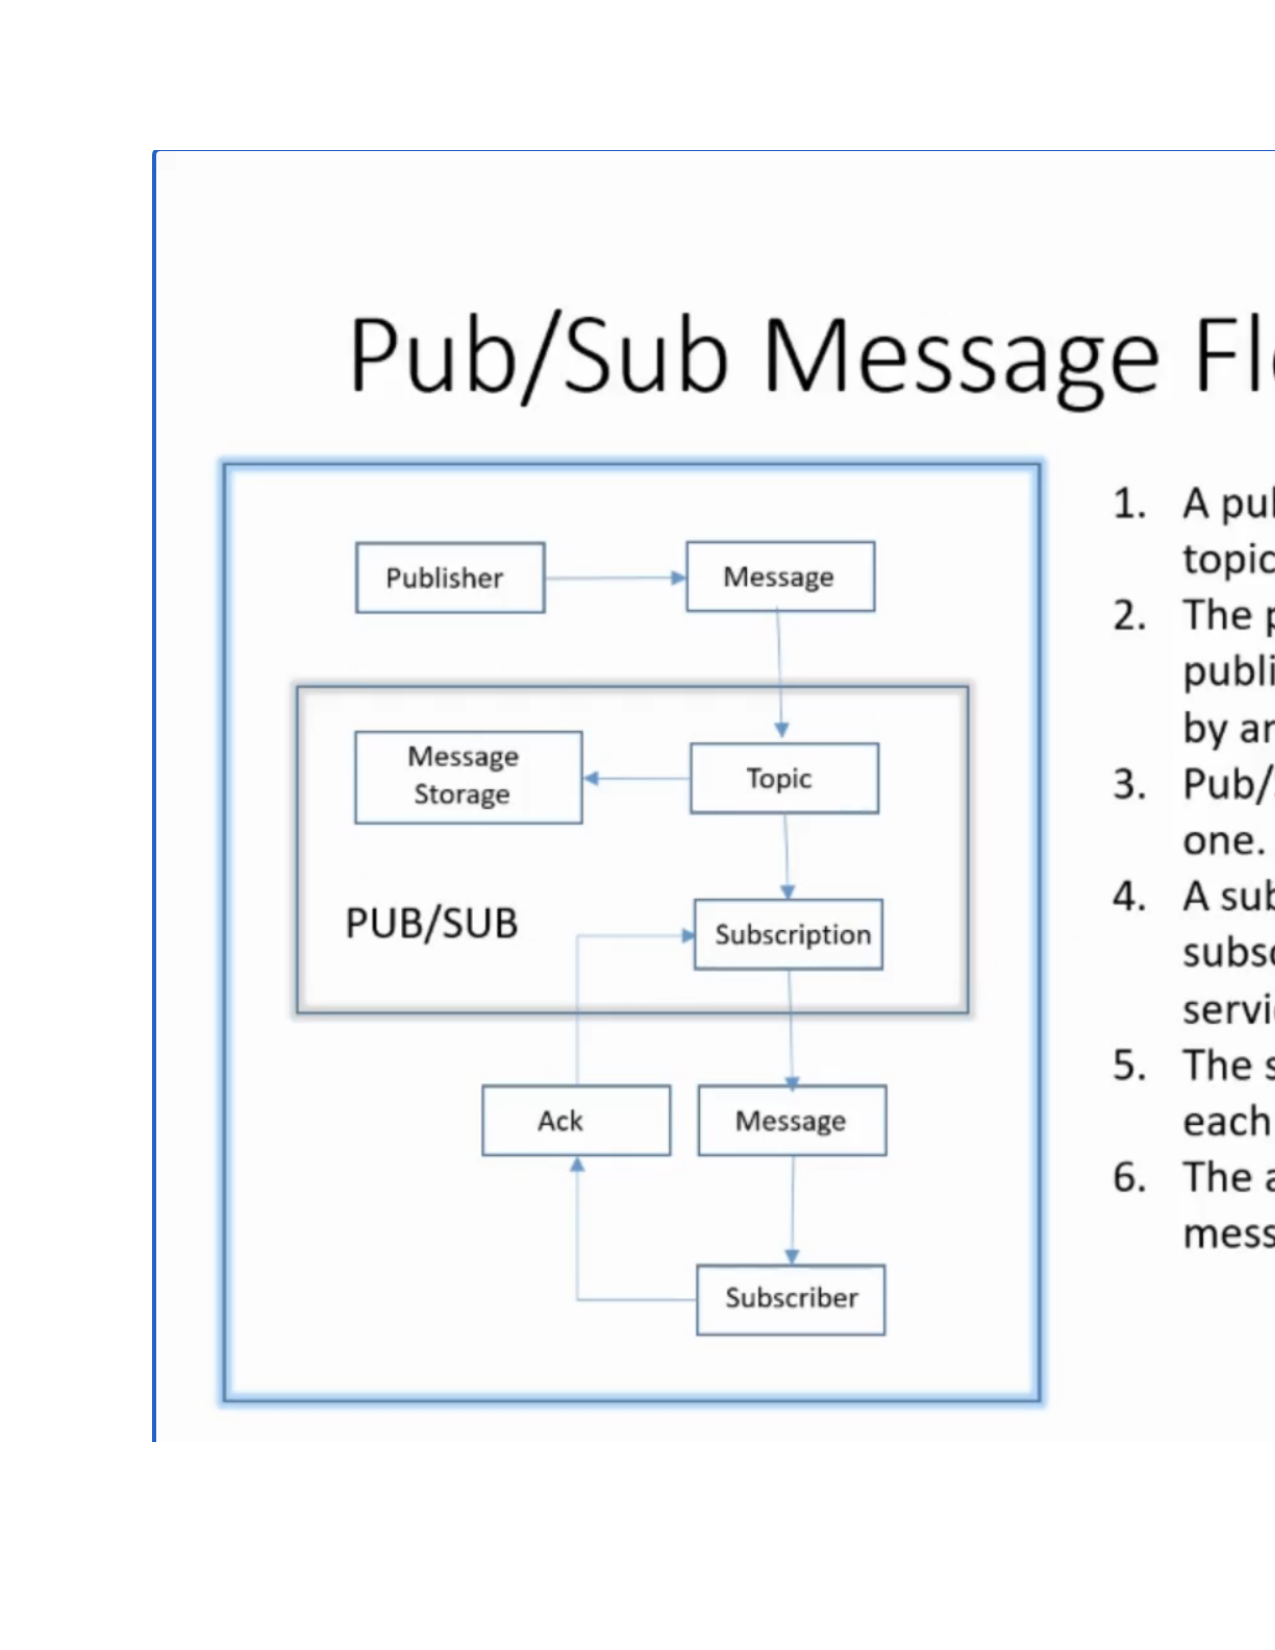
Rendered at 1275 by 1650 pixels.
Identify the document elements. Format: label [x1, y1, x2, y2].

picture [150, 150, 1275, 1442]
